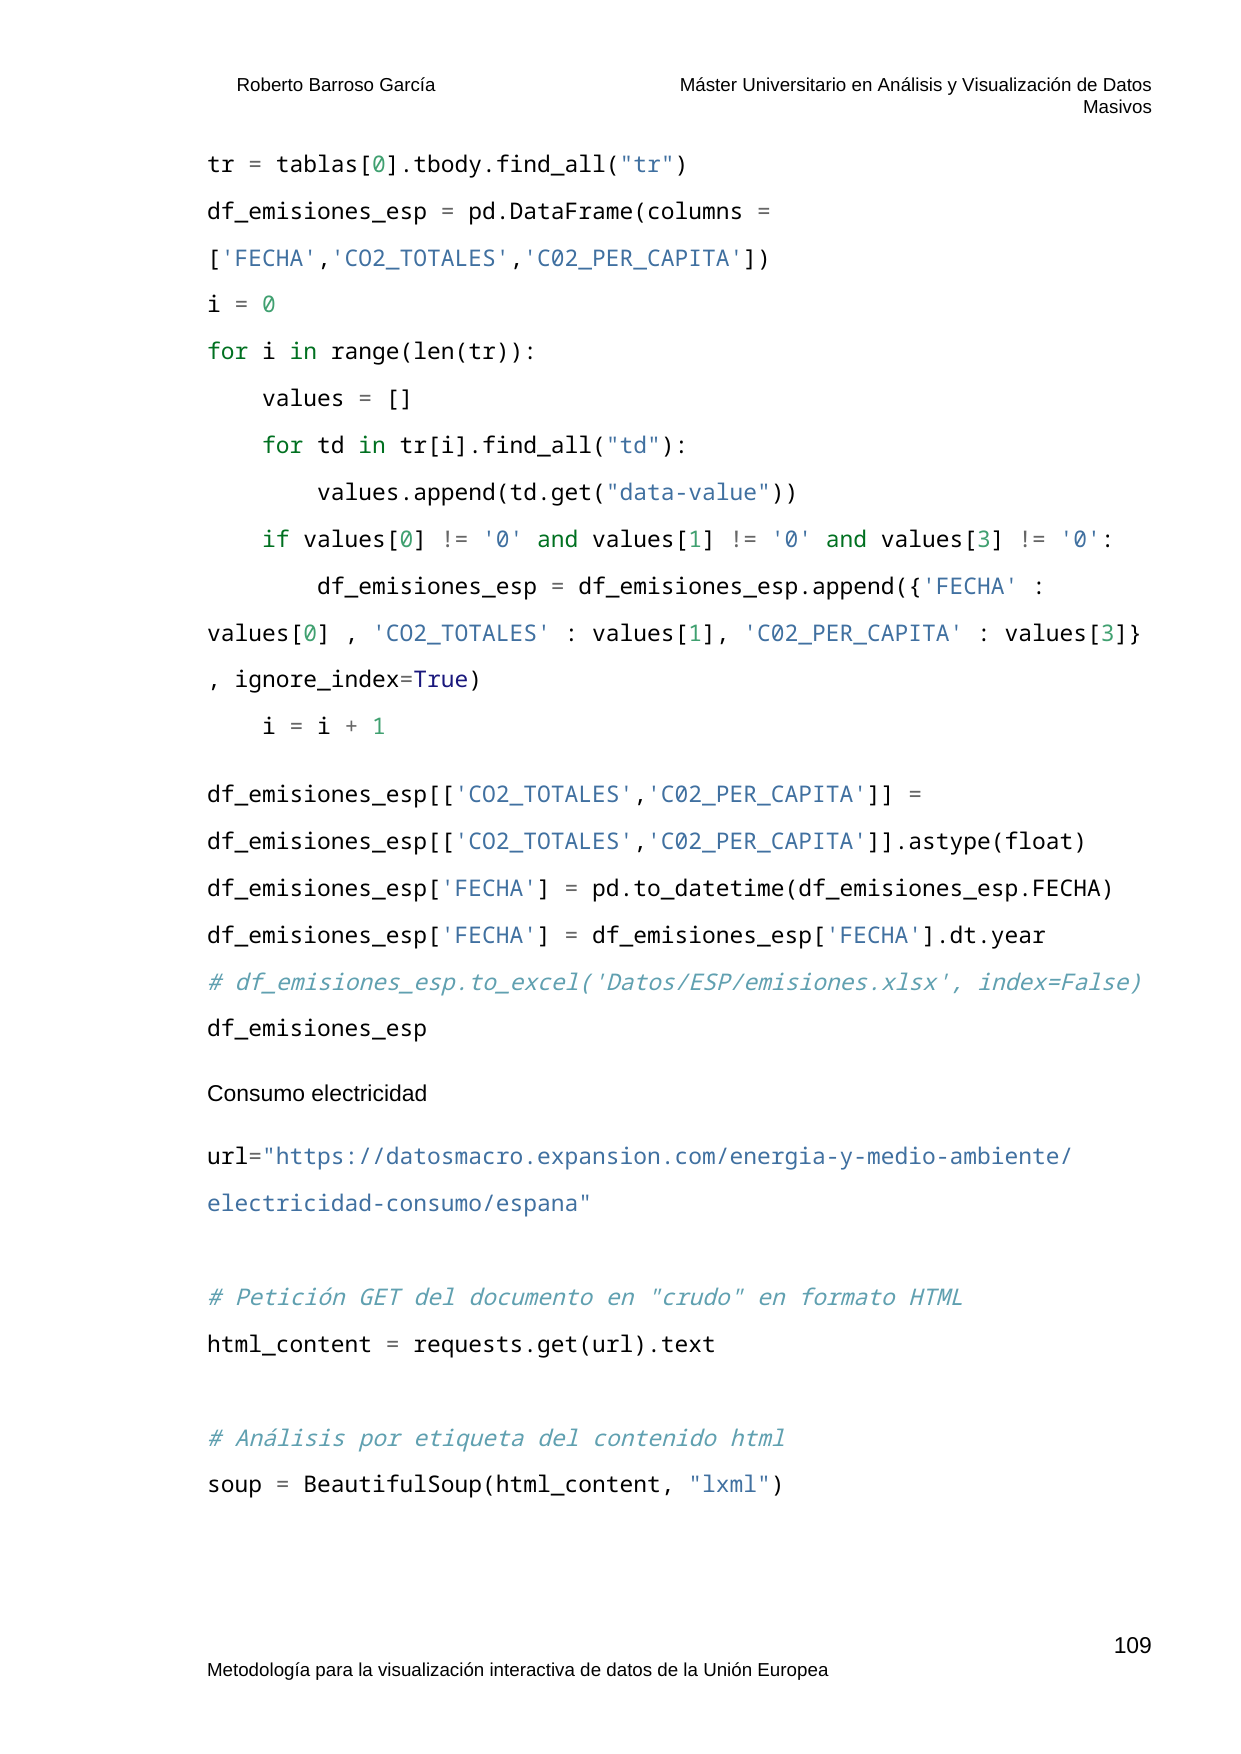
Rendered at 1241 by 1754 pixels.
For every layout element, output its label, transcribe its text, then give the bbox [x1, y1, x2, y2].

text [207, 148, 1152, 741]
text Consumo electricidad [207, 1080, 1152, 1106]
text df_emisiones_esp[['CO2_TOTALES','C02_PER_CAPITA']] = df_emisiones_esp[['CO2_TOTALES','C02_PER_CAPITA']].astype(float) df_emisiones_esp['FECHA'] = pd.to_datetime(df_emisiones_esp.FECHA) df_emisiones_esp['FECHA'] = df_emisiones_esp['FECHA'].dt.year # df_emisiones_esp.to_excel('Datos/ESP/emisiones.xlsx', index=False) df_emisiones_esp [207, 778, 1152, 1043]
text url="https://datosmacro.expansion.com/energia-y-medio-ambiente/electricidad-consumo/espana" # Petición GET del documento en "crudo" en formato HTML html_content = requests.get(url).text # Análisis por etiqueta del contenido html soup = BeautifulSoup(html_content, "lxml") [207, 1140, 1152, 1500]
